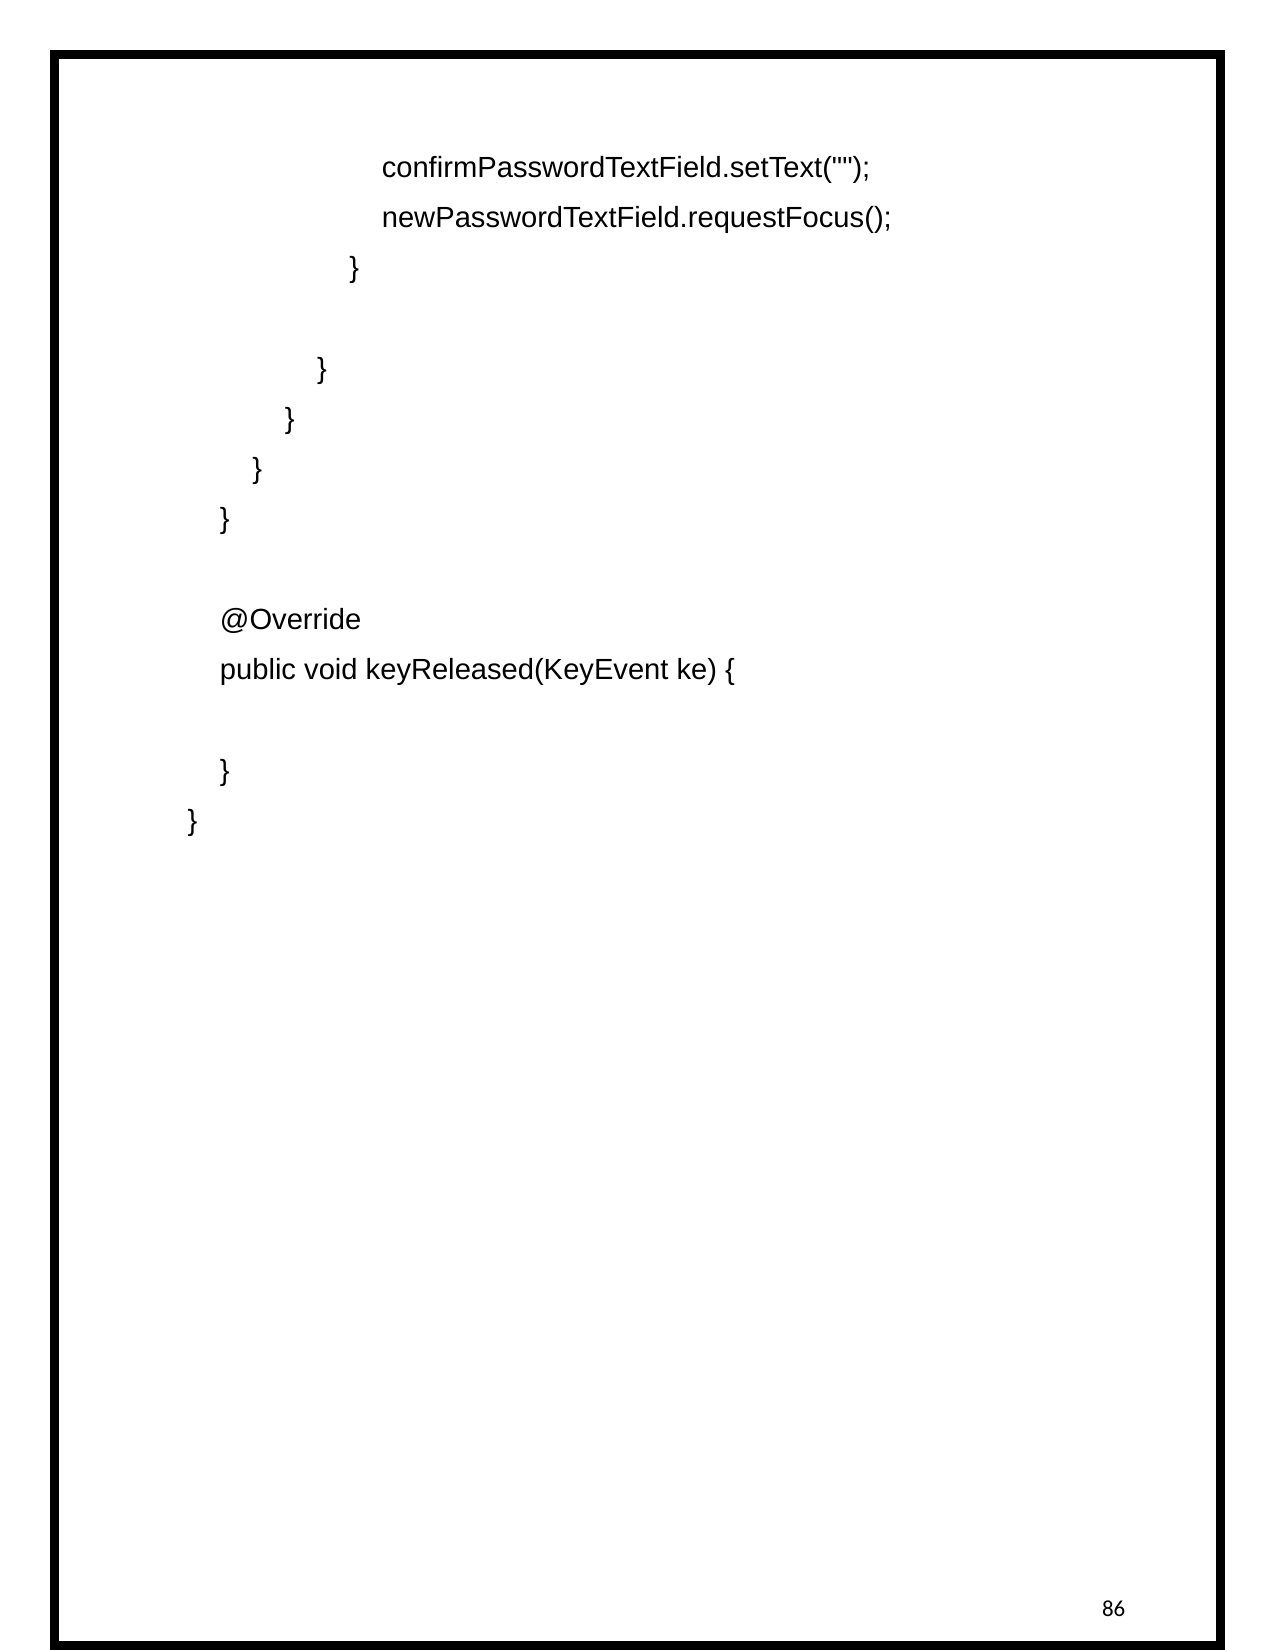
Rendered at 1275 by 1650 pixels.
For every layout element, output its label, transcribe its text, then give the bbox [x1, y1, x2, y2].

text } [187, 501, 1125, 535]
text } [187, 803, 1125, 836]
text } [187, 451, 1125, 485]
text @Override [187, 602, 1125, 635]
text } [187, 250, 1125, 284]
text public void keyReleased(KeyEvent ke) { [187, 652, 1125, 686]
text confirmPasswordTextField.setText(""); [187, 150, 1125, 183]
text } [187, 401, 1125, 434]
text newPasswordTextField.requestFocus(); [187, 200, 1125, 234]
text } [187, 752, 1125, 786]
text } [187, 351, 1125, 384]
